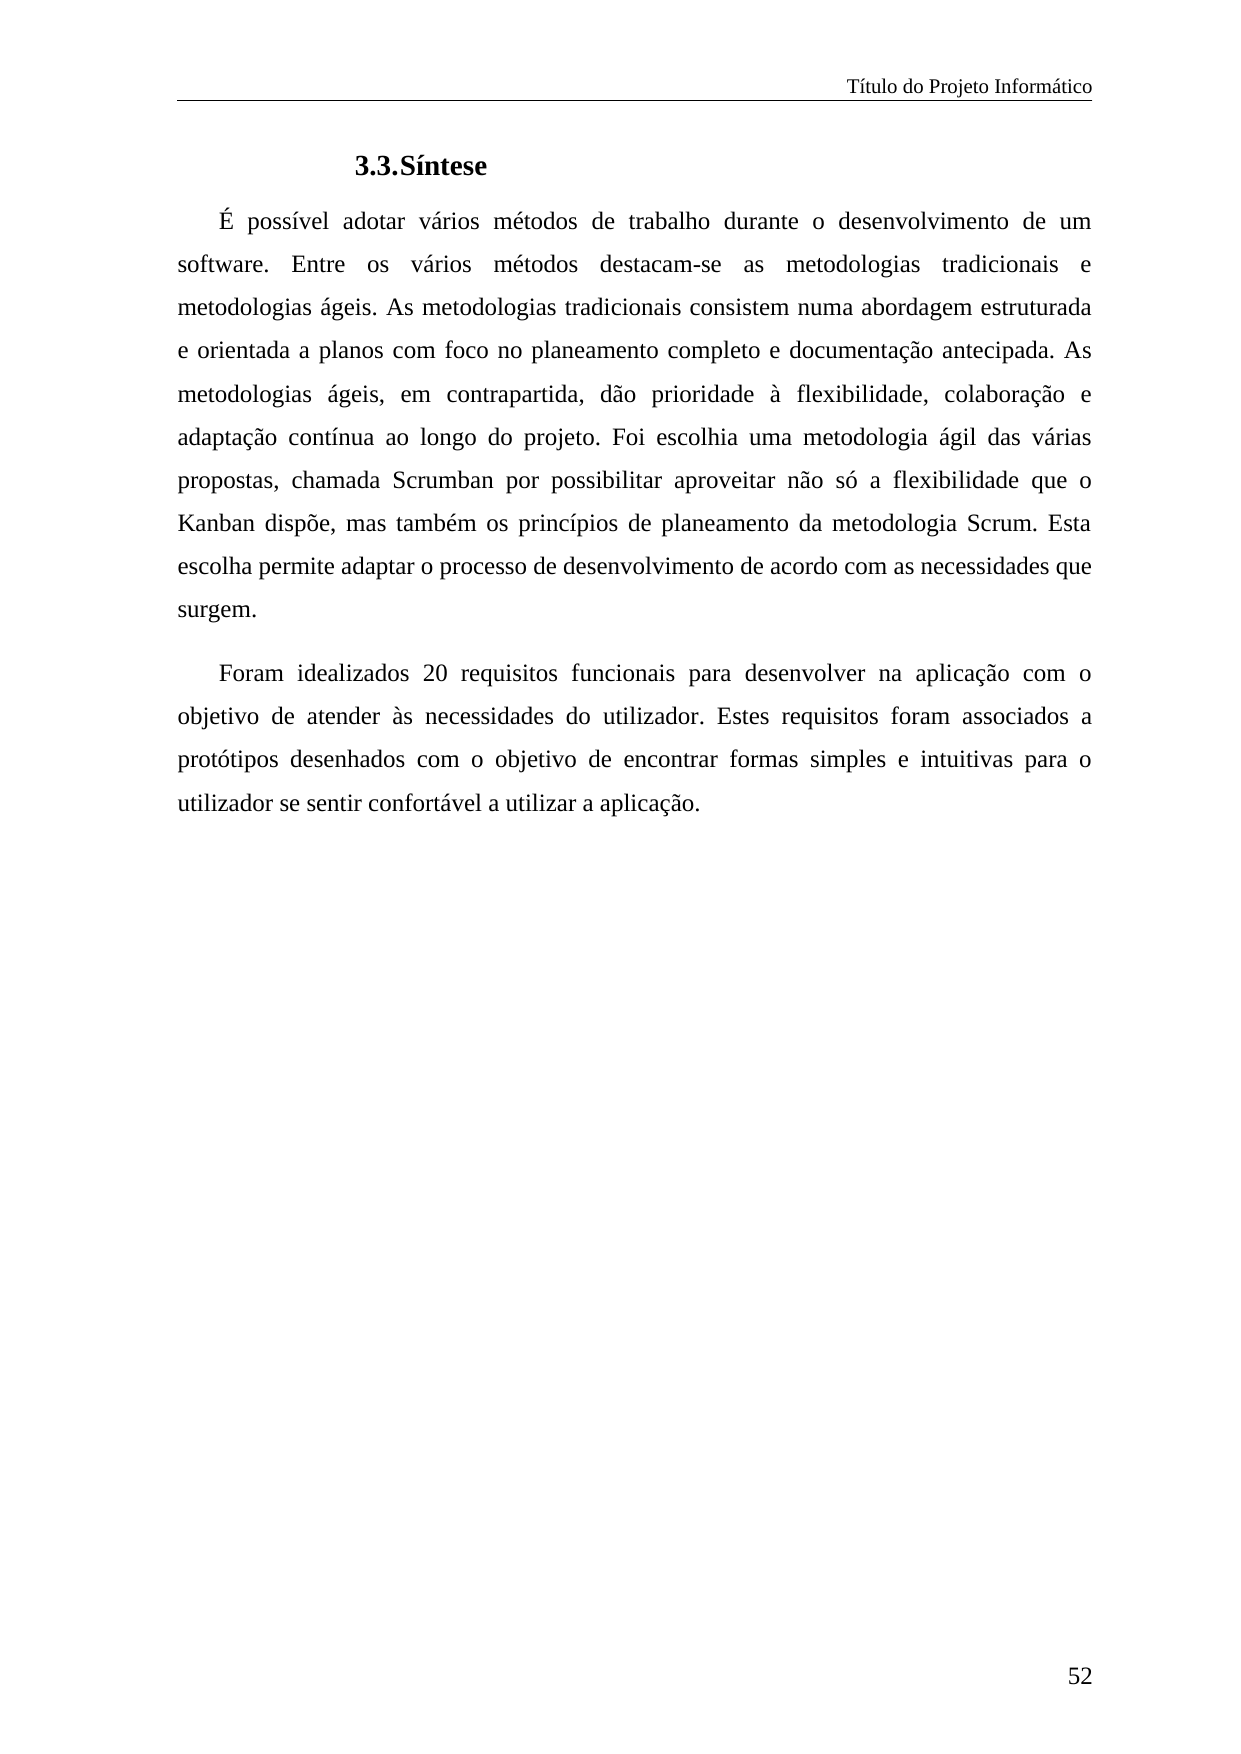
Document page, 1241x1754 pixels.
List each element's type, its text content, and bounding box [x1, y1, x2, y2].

text Foram idealizados 20 requisitos funcionais para desenvolver na aplicação com o objetivo de atender às necessidades do utilizador. Estes requisitos foram associados a protótipos desenhados com o objetivo de encontrar formas simples e intuitivas para o utilizador se sentir confortável a utilizar a aplicação. [177, 658, 1092, 816]
text É possível adotar vários métodos de trabalho durante o desenvolvimento de um software. Entre os vários métodos destacam-se as metodologias tradicionais e metodologias ágeis. As metodologias tradicionais consistem numa abordagem estruturada e orientada a planos com foco no planeamento completo e documentação antecipada. As metodologias ágeis, em contrapartida, dão prioridade à flexibilidade, colaboração e adaptação contínua ao longo do projeto. Foi escolhia uma metodologia ágil das várias propostas, chamada Scrumban por possibilitar aproveitar não só a flexibilidade que o Kanban dispõe, mas também os princípios de planeamento da metodologia Scrum. Esta escolha permite adaptar o processo de desenvolvimento de acordo com as necessidades que surgem. [177, 206, 1092, 623]
subtitle Síntese [354, 148, 1092, 181]
